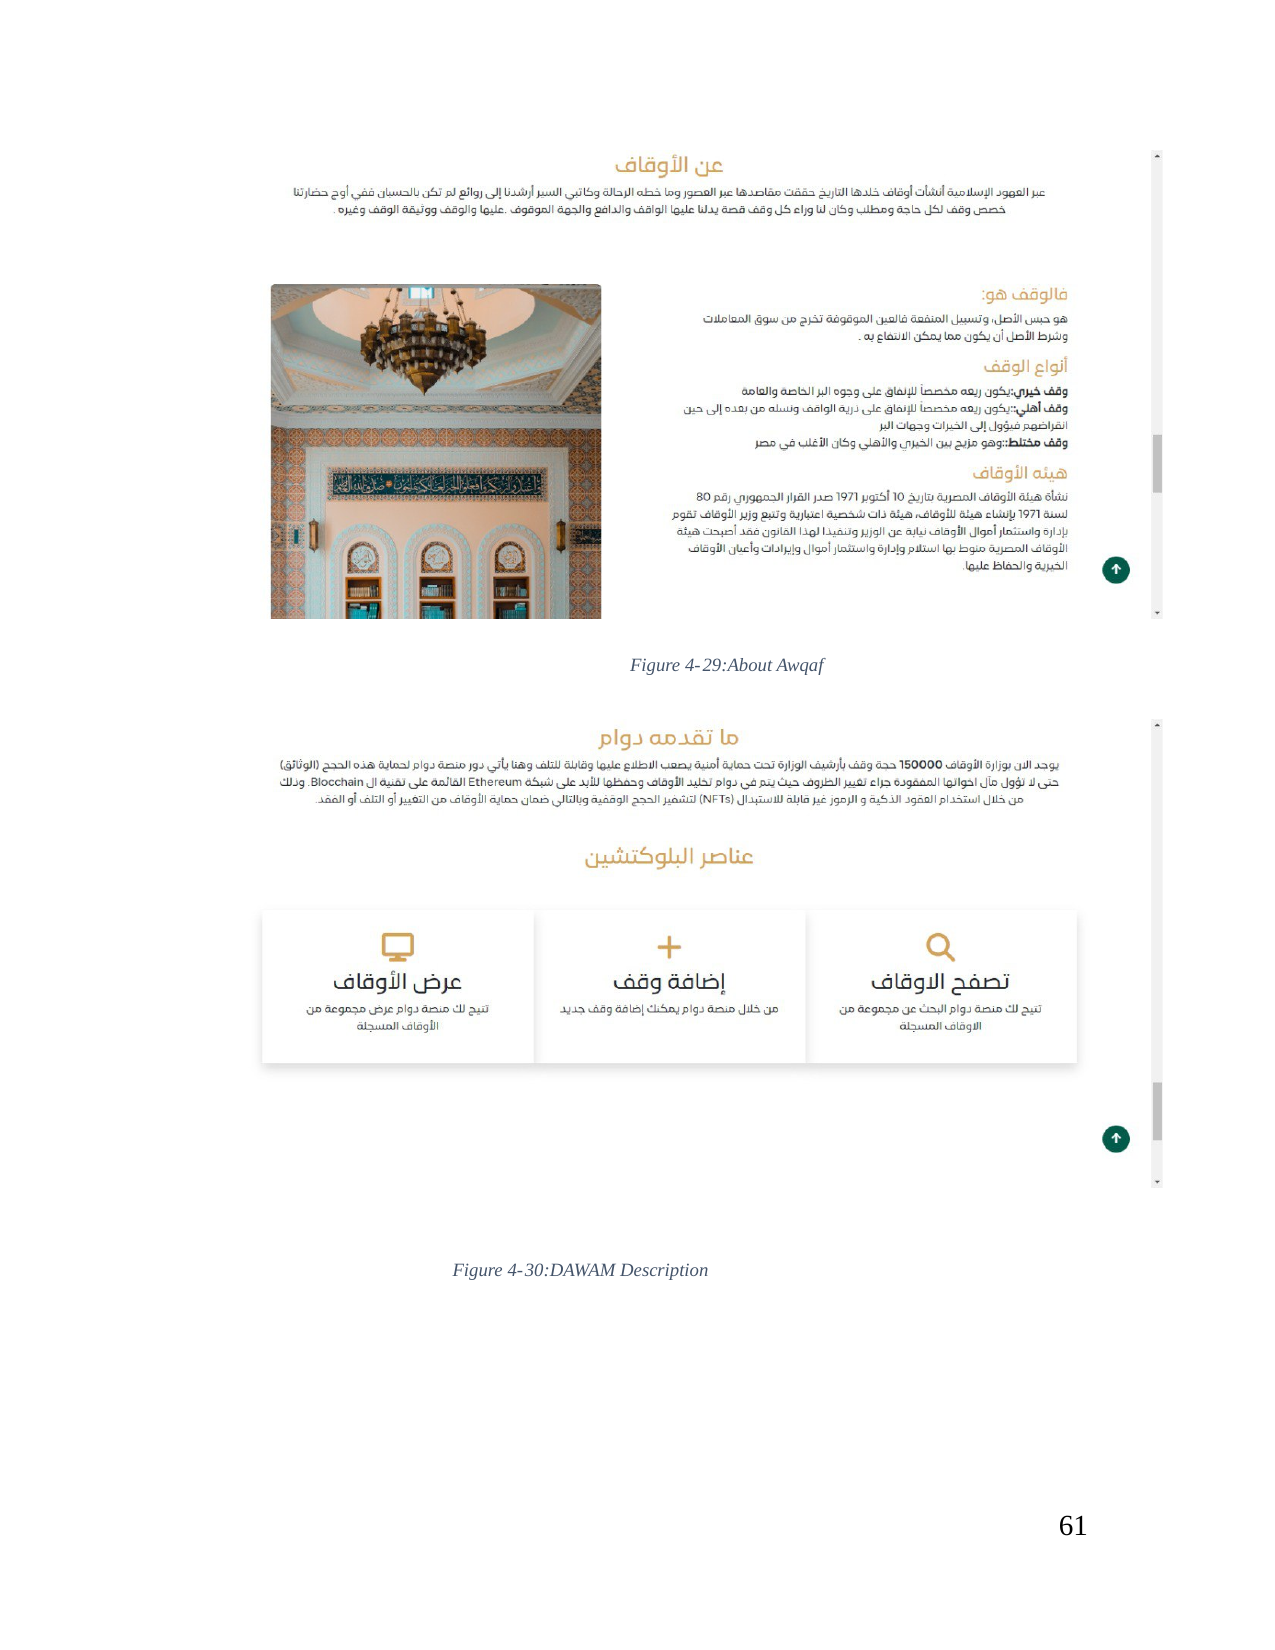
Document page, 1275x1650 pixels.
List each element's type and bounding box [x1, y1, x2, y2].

picture [187, 719, 1163, 1188]
picture [187, 150, 1163, 619]
